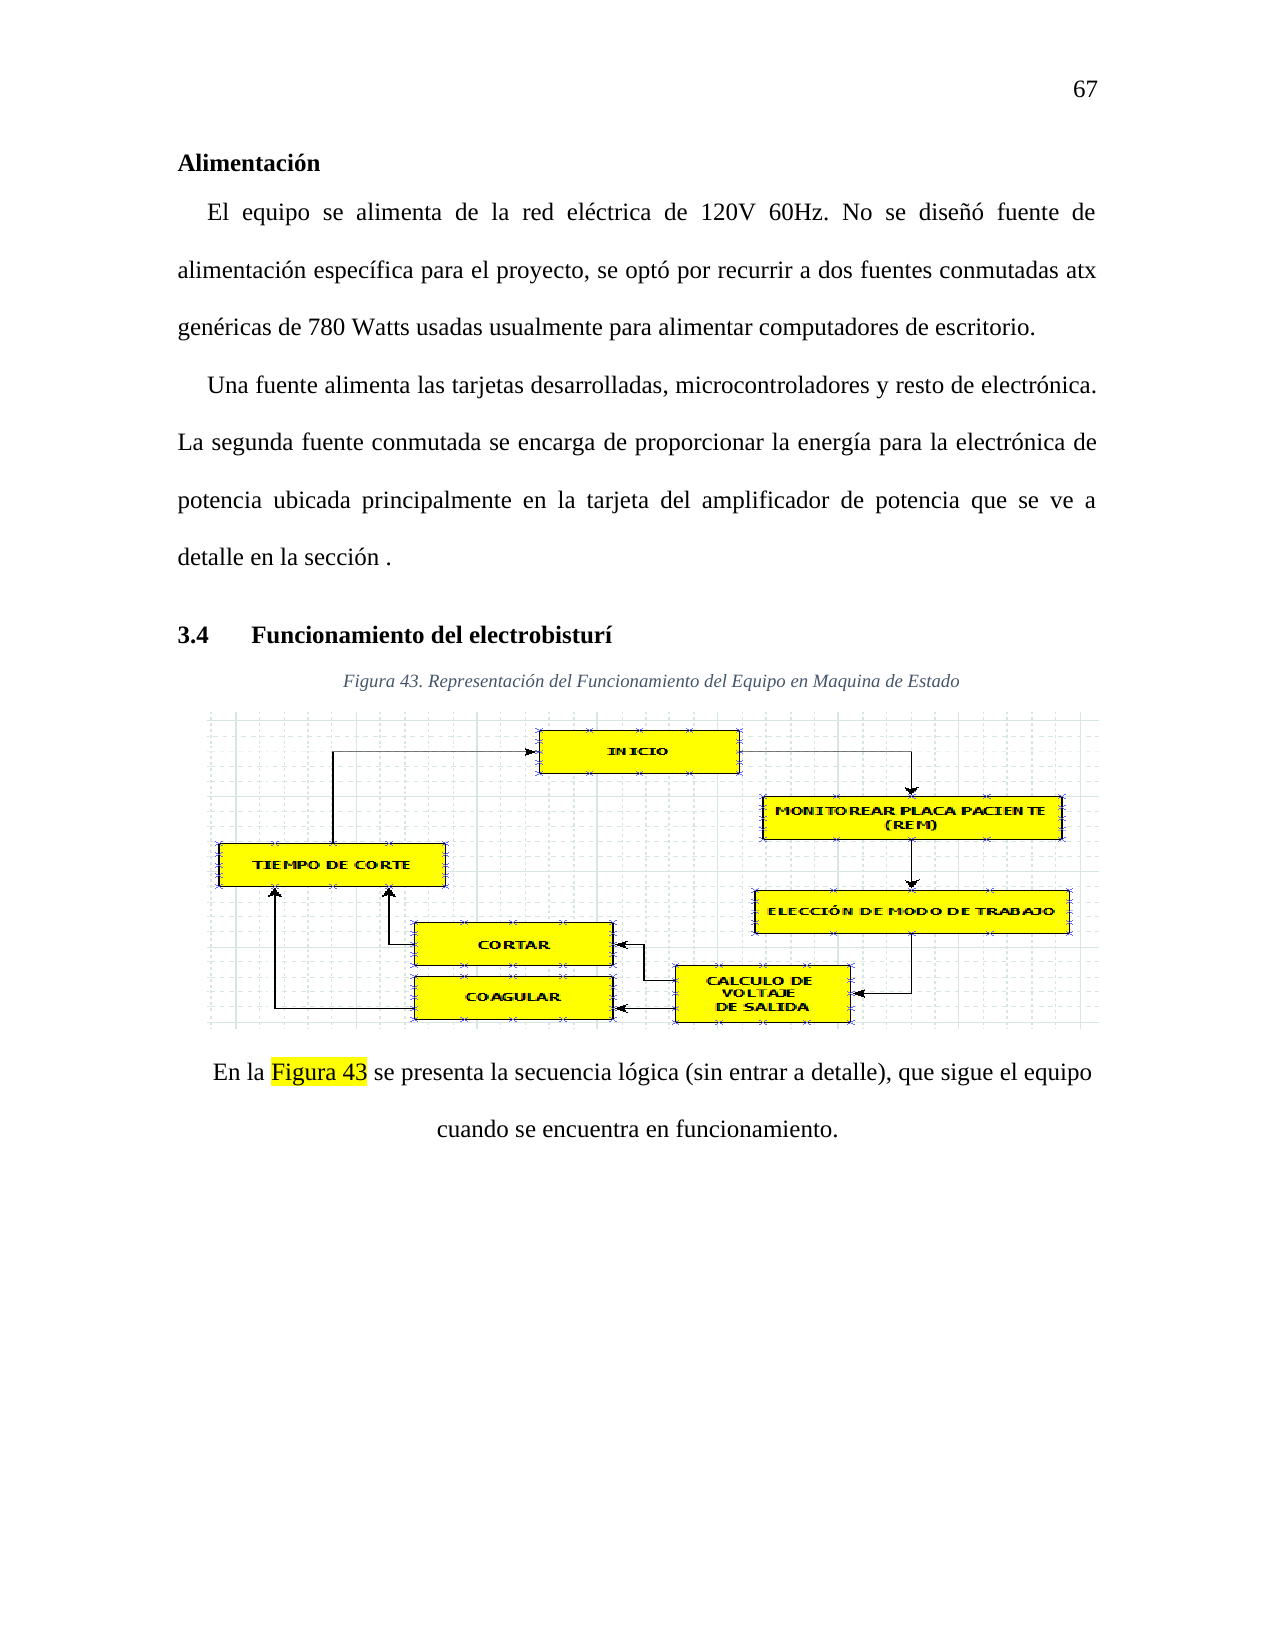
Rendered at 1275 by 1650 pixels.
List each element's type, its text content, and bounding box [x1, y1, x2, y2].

text Una fuente alimenta las tarjetas desarrolladas, microcontroladores y resto de electrónica. La segunda fuente conmutada se encarga de proporcionar la energía para la electrónica de potencia ubicada principalmente en la tarjeta del amplificador de potencia que se ve a detalle en la sección 3.3.4. [177, 370, 1098, 571]
text El equipo se alimenta de la red eléctrica de 120V 60Hz. No se diseñó fuente de alimentación específica para el proyecto, se optó por recurrir a dos fuentes conmutadas atx genéricas de 780 Watts usadas usualmente para alimentar computadores de escritorio. [177, 197, 1098, 341]
text En la Figura 43 se presenta la secuencia lógica (sin entrar a detalle), que sigue el equipo cuando se encuentra en funcionamiento. [177, 1057, 1098, 1143]
picture [206, 712, 1099, 1029]
subtitle Funcionamiento del electrobisturí [177, 621, 1098, 649]
subtitle Alimentación [177, 148, 1098, 176]
